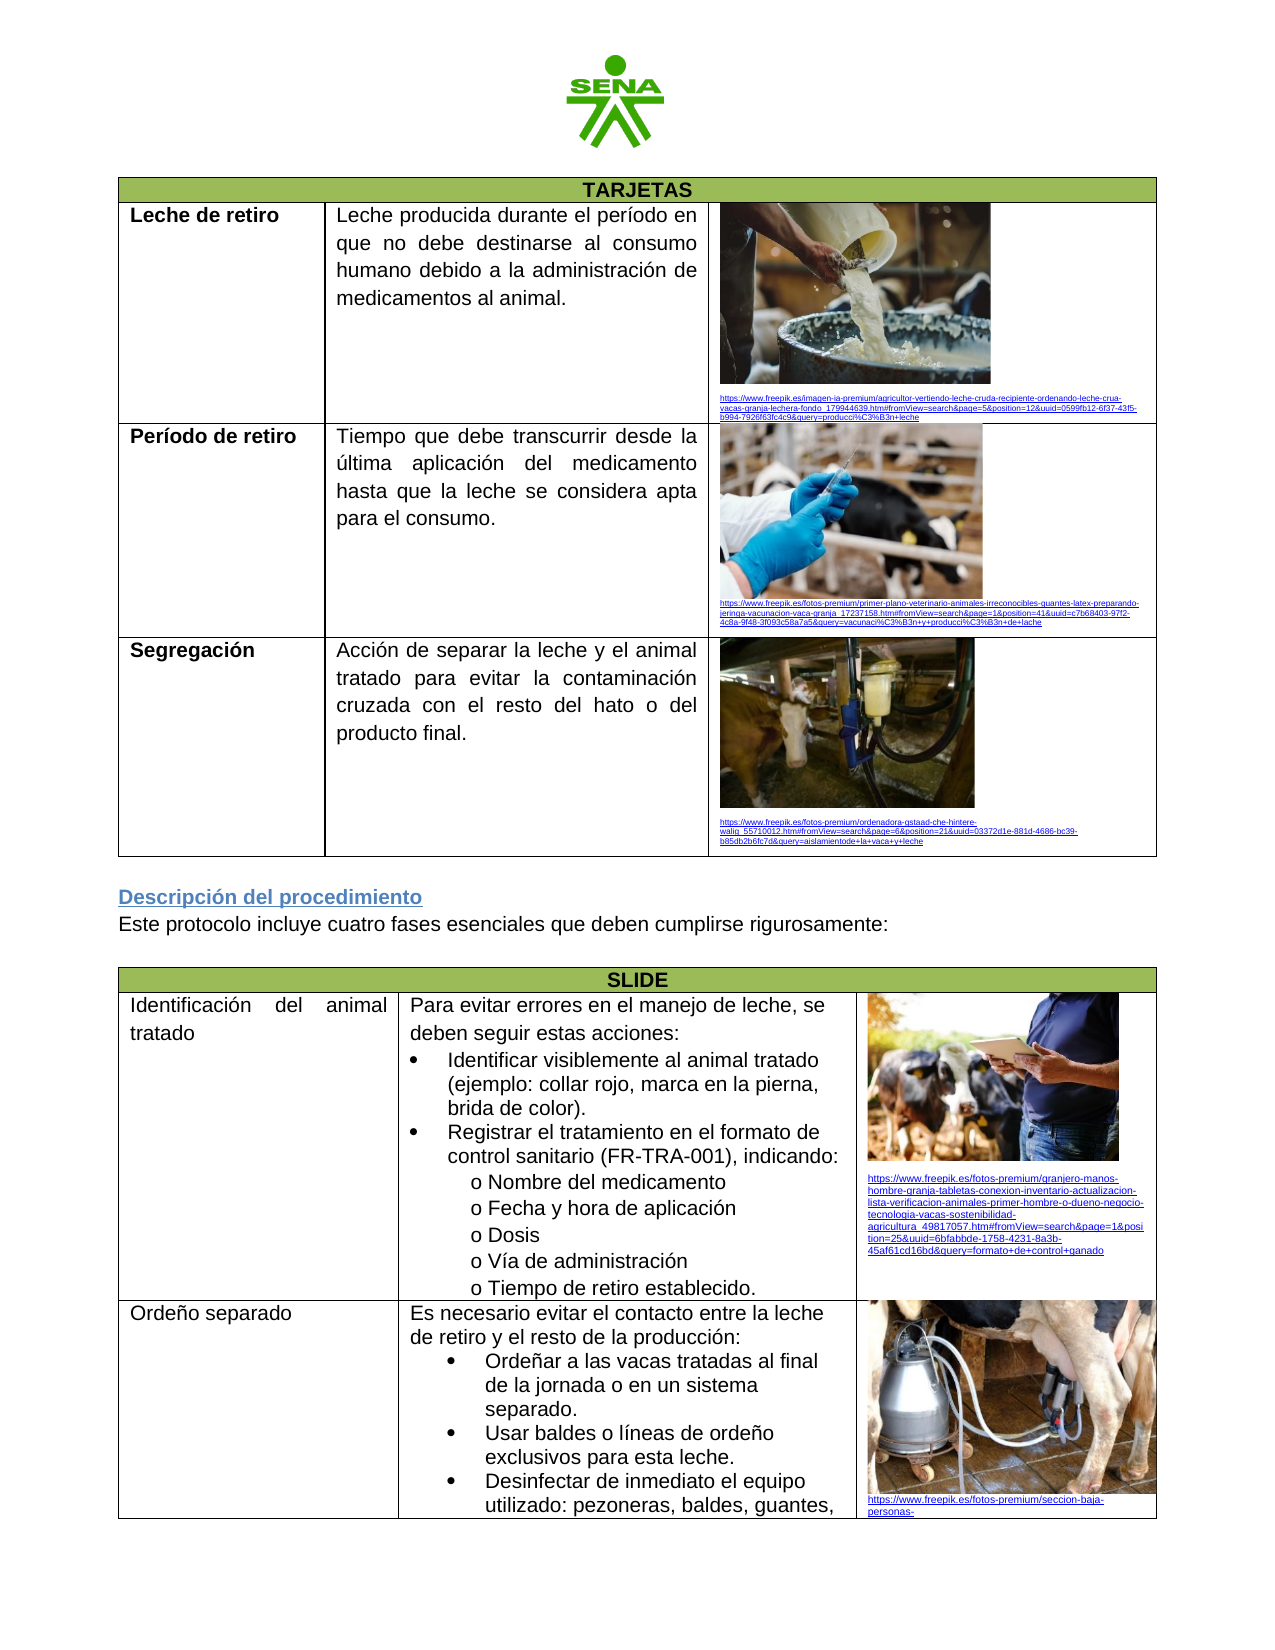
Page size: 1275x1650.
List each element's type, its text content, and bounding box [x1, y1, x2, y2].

table_cell https://www.freepik.es/fotos-premium/primer-plano-veterinario-animales-irreconocibles-guantes-latex-preparando-jeringa-vacunacion-vaca-granja_17237158.htm#fromView=search&page=1&position=41&uuid=c7b68403-97f2-4c8a-9f48-3f093c58a7a5&query=vacunaci%C3%B3n+y+producci%C3%B3n+de+lache [709, 424, 1156, 637]
table_cell Identificación del animal tratado [119, 993, 398, 1300]
table_cell Ordeño separado [119, 1301, 398, 1518]
picture [720, 423, 983, 599]
table_cell Tiempo que debe transcurrir desde la última aplicación del medicamento hasta que la leche se considera apta para el consumo. [326, 424, 708, 637]
picture [867, 993, 1119, 1161]
table_header SLIDE [119, 968, 1156, 992]
table_cell https://www.freepik.es/imagen-ia-premium/agricultor-vertiendo-leche-cruda-recipiente-ordenando-leche-crua-vacas-granja-lechera-fondo_179944639.htm#fromView=search&page=5&position=12&uuid=0599fb12-6f37-43f5-b994-7926f63fc4c9&query=producci%C3%B3n+leche [709, 203, 1156, 422]
picture [566, 55, 664, 148]
table_cell Leche de retiro [119, 203, 324, 422]
table_cell Período de retiro [119, 424, 324, 637]
text Descripción del procedimiento [118, 884, 1157, 908]
table_cell https://www.freepik.es/fotos-premium/ordenadora-gstaad-che-hintere-walig_55710012.htm#fromView=search&page=6&position=21&uuid=03372d1e-881d-4686-bc39-b85db2b6fc7d&query=aislamientode+la+vaca+y+leche [709, 638, 1156, 856]
table_cell Acción de separar la leche y el animal tratado para evitar la contaminación cruzada con el resto del hato o del producto final. [326, 638, 708, 856]
text Este protocolo incluye cuatro fases esenciales que deben cumplirse rigurosamente: [118, 912, 1157, 936]
table_header TARJETAS [119, 178, 1156, 202]
table_cell Para evitar errores en el manejo de leche, se deben seguir estas acciones: Identificar visiblemente al animal tratado (ejemplo: collar rojo, marca en la pierna, brida de color). Registrar el tratamiento en el formato de control sanitario (FR-TRA-001), indicando: o Nombre del medicamento o Fecha y hora de aplicación o Dosis o Vía de administración o Tiempo de retiro establecido. [399, 993, 856, 1300]
table_cell Leche producida durante el período en que no debe destinarse al consumo humano debido a la administración de medicamentos al animal. [326, 203, 708, 422]
picture [867, 1300, 1157, 1494]
picture [720, 638, 975, 808]
picture [720, 203, 991, 384]
table_cell Segregación [119, 638, 324, 856]
table_cell https://www.freepik.es/fotos-premium/granjero-manos-hombre-granja-tabletas-conexion-inventario-actualizacion-lista-verificacion-animales-primer-hombre-o-dueno-negocio-tecnologia-vacas-sostenibilidad-agricultura_49817057.htm#fromView=search&page=1&position=25&uuid=6bfabbde-1758-4231-8a3b-45af61cd16bd&query=formato+de+control+ganado [857, 993, 1156, 1300]
